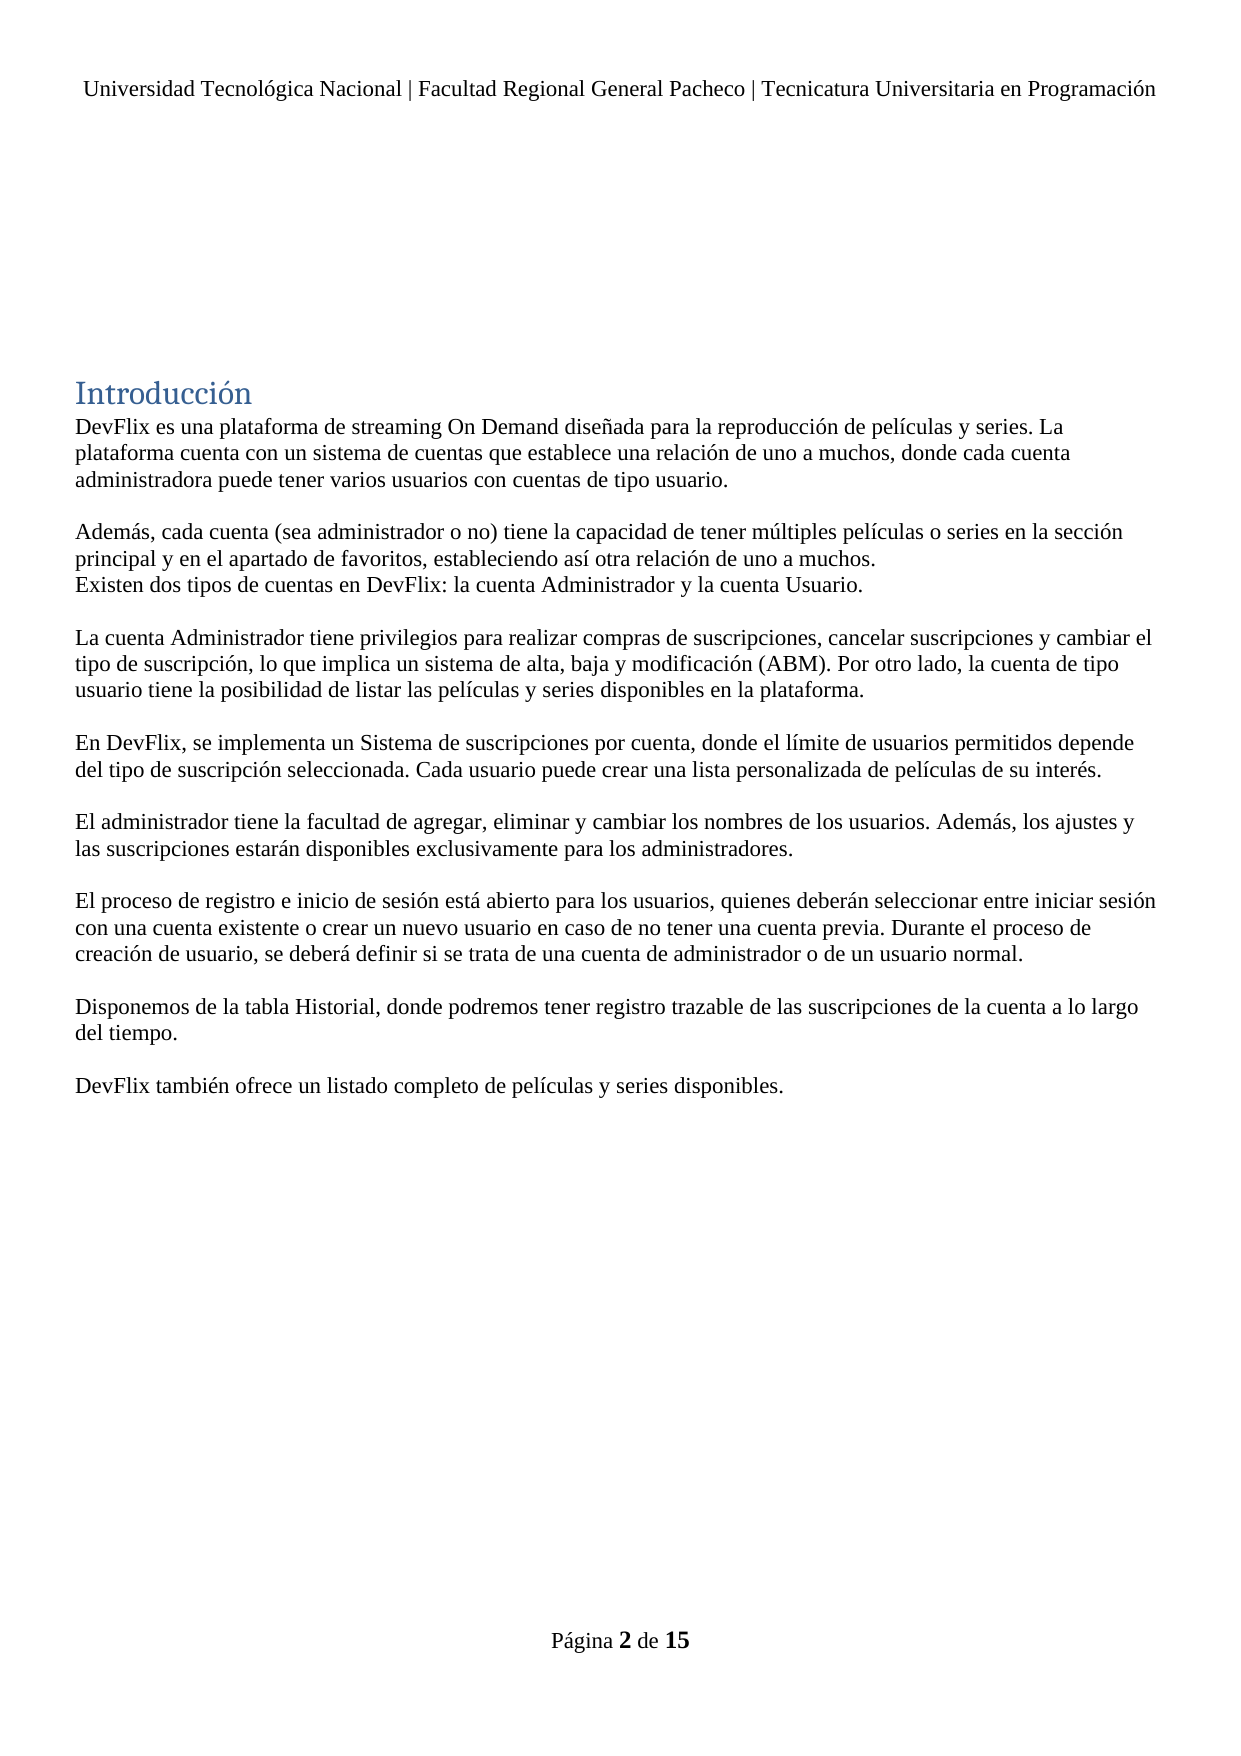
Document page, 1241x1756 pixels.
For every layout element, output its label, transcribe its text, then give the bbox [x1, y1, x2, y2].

subtitle Introducción [75, 375, 1165, 413]
text DevFlix también ofrece un listado completo de películas y series disponibles. [75, 1072, 1165, 1098]
text Además, cada cuenta (sea administrador o no) tiene la capacidad de tener múltiples películas o series en la sección principal y en el apartado de favoritos, estableciendo así otra relación de uno a muchos. [75, 518, 1165, 571]
text Disponemos de la tabla Historial, donde podremos tener registro trazable de las suscripciones de la cuenta a lo largo del tiempo. [75, 993, 1165, 1046]
text En DevFlix, se implementa un Sistema de suscripciones por cuenta, donde el límite de usuarios permitidos depende del tipo de suscripción seleccionada. Cada usuario puede crear una lista personalizada de películas de su interés. [75, 729, 1165, 782]
text El proceso de registro e inicio de sesión está abierto para los usuarios, quienes deberán seleccionar entre iniciar sesión con una cuenta existente o crear un nuevo usuario en caso de no tener una cuenta previa. Durante el proceso de creación de usuario, se deberá definir si se trata de una cuenta de administrador o de un usuario normal. [75, 887, 1165, 966]
text La cuenta Administrador tiene privilegios para realizar compras de suscripciones, cancelar suscripciones y cambiar el tipo de suscripción, lo que implica un sistema de alta, baja y modificación (ABM). Por otro lado, la cuenta de tipo usuario tiene la posibilidad de listar las películas y series disponibles en la plataforma. [75, 624, 1165, 703]
text Existen dos tipos de cuentas en DevFlix: la cuenta Administrador y la cuenta Usuario. [75, 571, 1165, 597]
text DevFlix es una plataforma de streaming On Demand diseñada para la reproducción de películas y series. La plataforma cuenta con un sistema de cuentas que establece una relación de uno a muchos, donde cada cuenta administradora puede tener varios usuarios con cuentas de tipo usuario. [75, 413, 1165, 492]
text El administrador tiene la facultad de agregar, eliminar y cambiar los nombres de los usuarios. Además, los ajustes y las suscripciones estarán disponibles exclusivamente para los administradores. [75, 808, 1165, 861]
